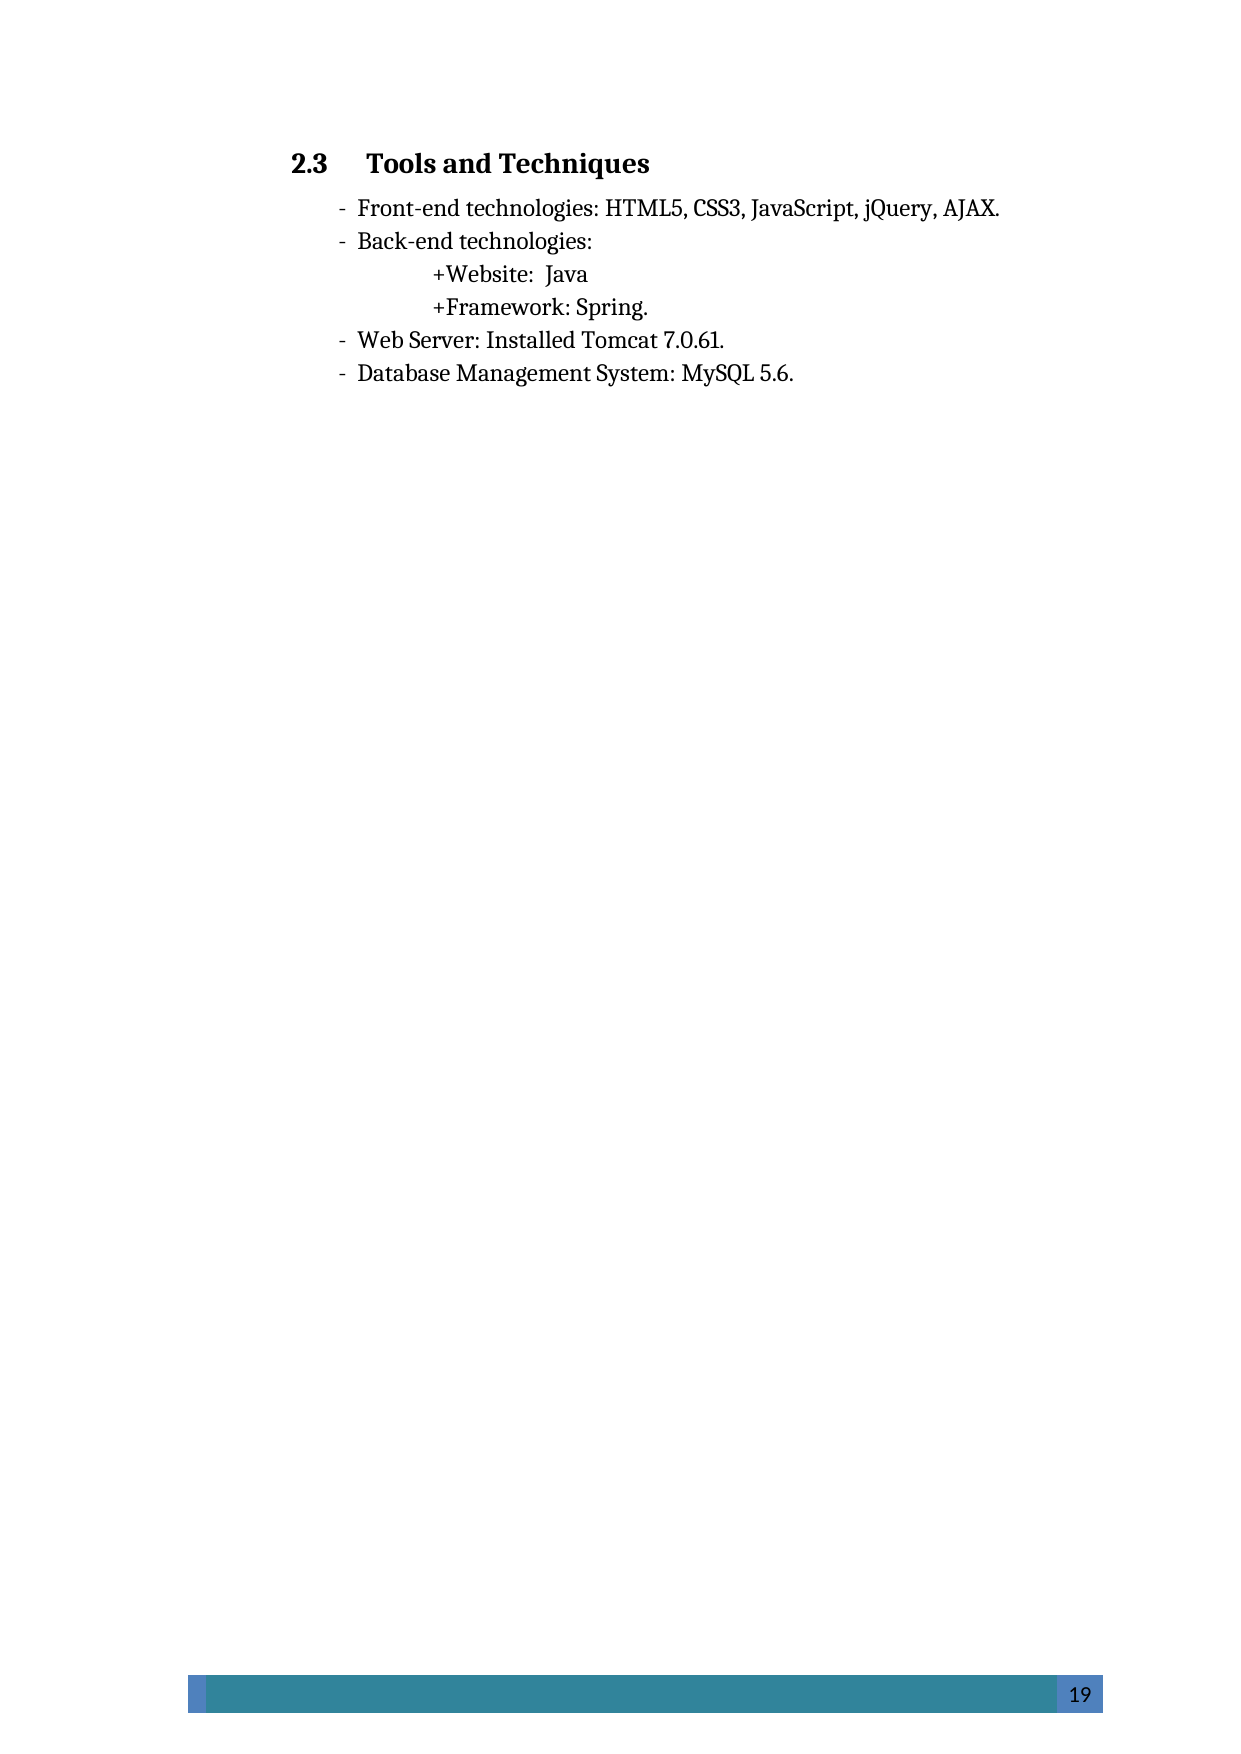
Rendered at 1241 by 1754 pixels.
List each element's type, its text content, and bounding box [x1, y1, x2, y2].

subtitle Tools and Techniques [291, 148, 1122, 181]
text - Back-end technologies: [338, 227, 1122, 256]
text +Website: Java [413, 260, 1122, 288]
text +Framework: Spring. [413, 293, 1122, 322]
text - Front-end technologies: HTML5, CSS3, JavaScript, jQuery, AJAX. [338, 194, 1122, 222]
text - Web Server: Installed Tomcat 7.0.61. [338, 326, 1122, 354]
text - Database Management System: MySQL 5.6. [338, 359, 1122, 388]
